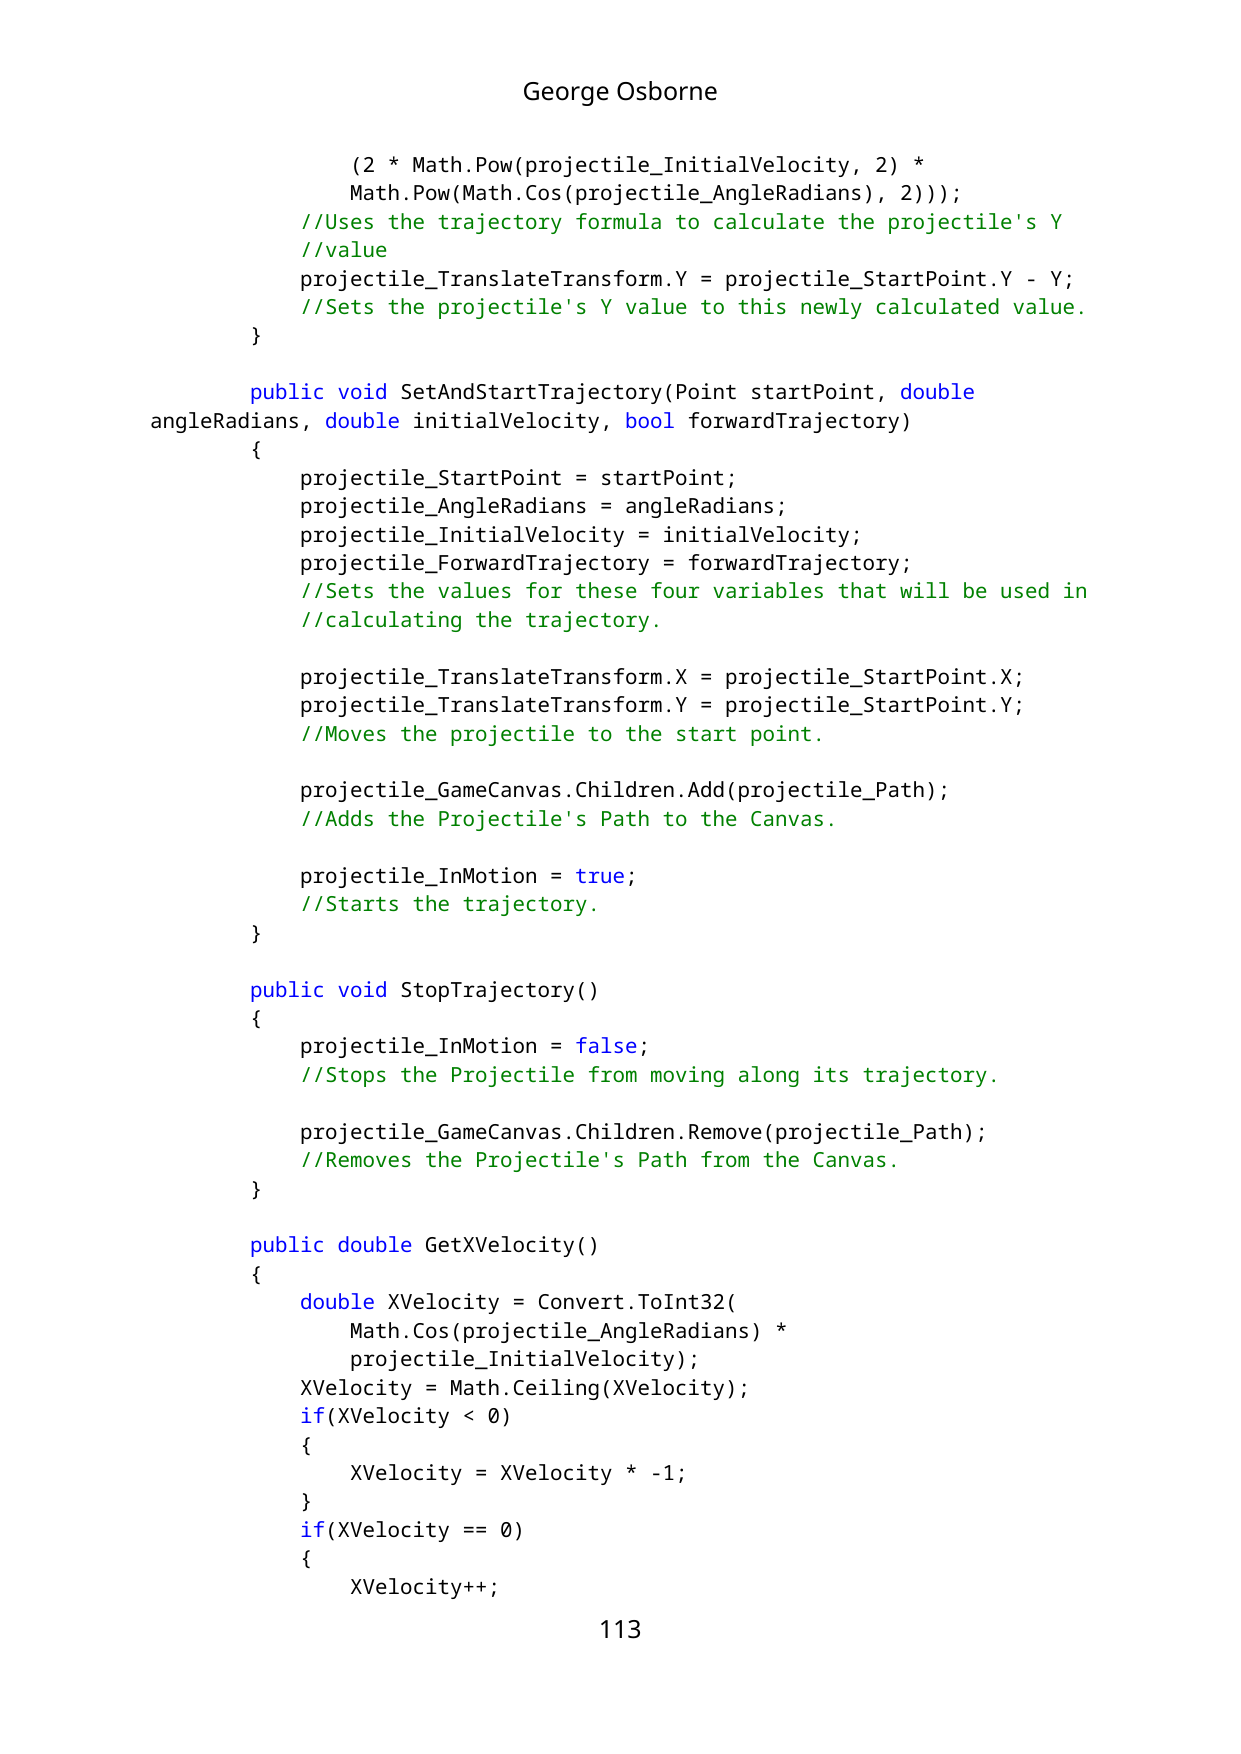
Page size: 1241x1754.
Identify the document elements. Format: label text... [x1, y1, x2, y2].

text public void StopTrajectory() [150, 975, 1090, 1003]
text { [150, 1003, 1090, 1032]
text (2 * Math.Pow(projectile_InitialVelocity, 2) * [150, 150, 1090, 178]
text public double GetXVelocity() [150, 1231, 1090, 1259]
text Math.Pow(Math.Cos(projectile_AngleRadians), 2))); [150, 178, 1090, 207]
text projectile_StartPoint = startPoint; [150, 463, 1090, 491]
text //calculating the trajectory. [150, 605, 1090, 633]
text { [150, 1430, 1090, 1458]
text projectile_TranslateTransform.Y = projectile_StartPoint.Y; [150, 690, 1090, 719]
text projectile_InitialVelocity); [150, 1344, 1090, 1373]
text if(XVelocity == 0) [150, 1515, 1090, 1543]
text { [150, 434, 1090, 463]
text //Stops the Projectile from moving along its trajectory. [150, 1060, 1090, 1088]
text XVelocity = Math.Ceiling(XVelocity); [150, 1373, 1090, 1401]
text //Moves the projectile to the start point. [150, 719, 1090, 747]
text XVelocity++; [150, 1572, 1090, 1600]
text projectile_InitialVelocity = initialVelocity; [150, 520, 1090, 548]
text //Starts the trajectory. [150, 889, 1090, 918]
text Math.Cos(projectile_AngleRadians) * [150, 1316, 1090, 1344]
text projectile_GameCanvas.Children.Add(projectile_Path); [150, 776, 1090, 804]
text //Sets the projectile's Y value to this newly calculated value. [150, 292, 1090, 321]
text } [150, 321, 1090, 349]
text { [150, 1259, 1090, 1287]
text projectile_InMotion = false; [150, 1032, 1090, 1060]
text //Uses the trajectory formula to calculate the projectile's Y [150, 207, 1090, 235]
text } [150, 1174, 1090, 1202]
text //Adds the Projectile's Path to the Canvas. [150, 804, 1090, 832]
text //Sets the values for these four variables that will be used in [150, 577, 1090, 605]
text double XVelocity = Convert.ToInt32( [150, 1287, 1090, 1316]
text projectile_TranslateTransform.Y = projectile_StartPoint.Y - Y; [150, 264, 1090, 292]
text projectile_GameCanvas.Children.Remove(projectile_Path); [150, 1117, 1090, 1145]
text public void SetAndStartTrajectory(Point startPoint, double angleRadians, double initialVelocity, bool forwardTrajectory) [150, 377, 1090, 434]
text if(XVelocity < 0) [150, 1401, 1090, 1430]
text projectile_AngleRadians = angleRadians; [150, 491, 1090, 520]
text projectile_ForwardTrajectory = forwardTrajectory; [150, 548, 1090, 577]
text //Removes the Projectile's Path from the Canvas. [150, 1145, 1090, 1174]
text projectile_TranslateTransform.X = projectile_StartPoint.X; [150, 662, 1090, 690]
text //value [150, 235, 1090, 264]
text { [150, 1543, 1090, 1572]
text XVelocity = XVelocity * -1; [150, 1458, 1090, 1487]
text } [150, 918, 1090, 946]
text } [150, 1487, 1090, 1515]
text projectile_InMotion = true; [150, 861, 1090, 889]
